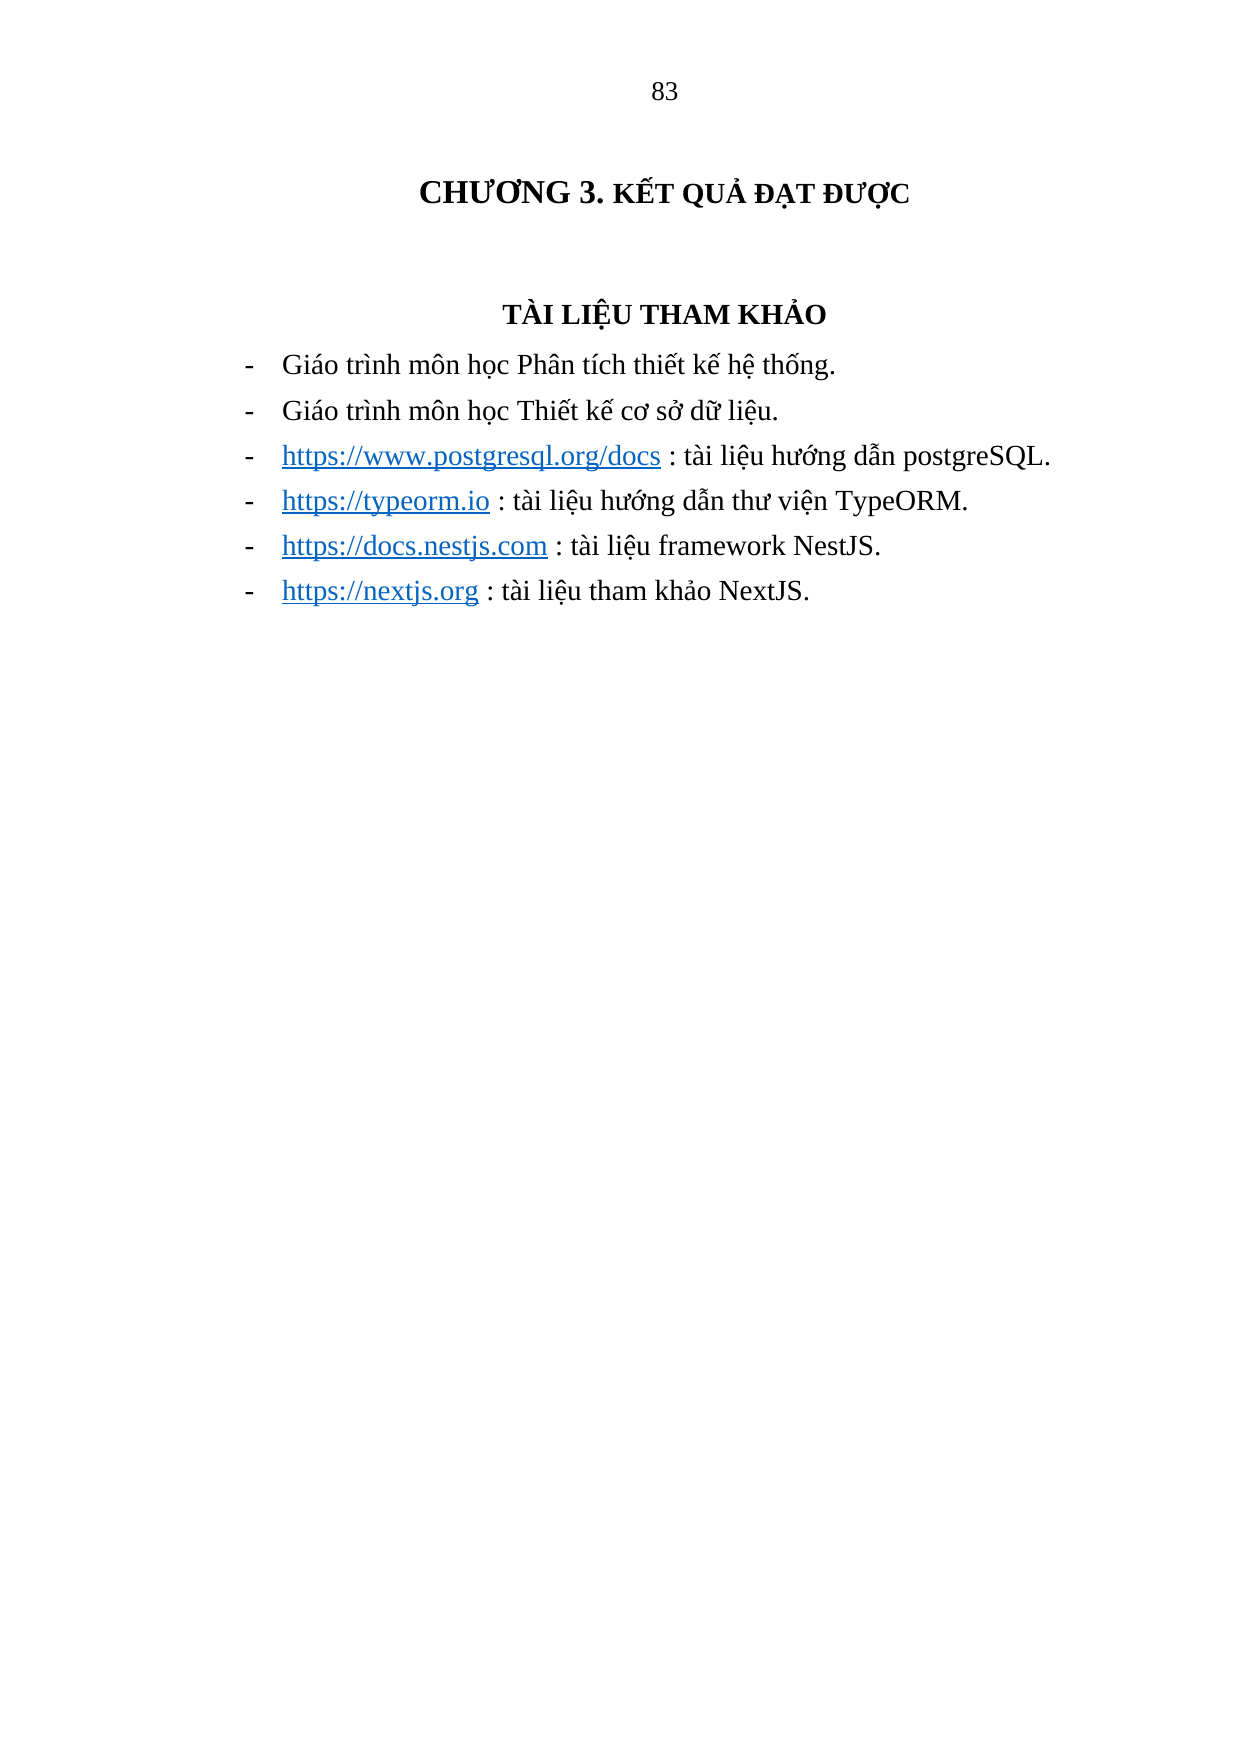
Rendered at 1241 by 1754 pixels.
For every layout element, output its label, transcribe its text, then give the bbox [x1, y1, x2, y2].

subtitle TÀI LIỆU THAM KHẢO [207, 297, 1122, 331]
list https://nextjs.org : tài liệu tham khảo NextJS. [244, 573, 1122, 607]
list https://www.postgresql.org/docs : tài liệu hướng dẫn postgreSQL. [244, 438, 1122, 471]
list https://docs.nestjs.com : tài liệu framework NestJS. [244, 528, 1122, 562]
list Giáo trình môn học Phân tích thiết kế hệ thống. [244, 347, 1122, 381]
list Giáo trình môn học Thiết kế cơ sở dữ liệu. [244, 393, 1122, 426]
list https://typeorm.io : tài liệu hướng dẫn thư viện TypeORM. [244, 483, 1122, 517]
subtitle KẾT QUẢ ĐẠT ĐƯỢC [207, 173, 1122, 211]
